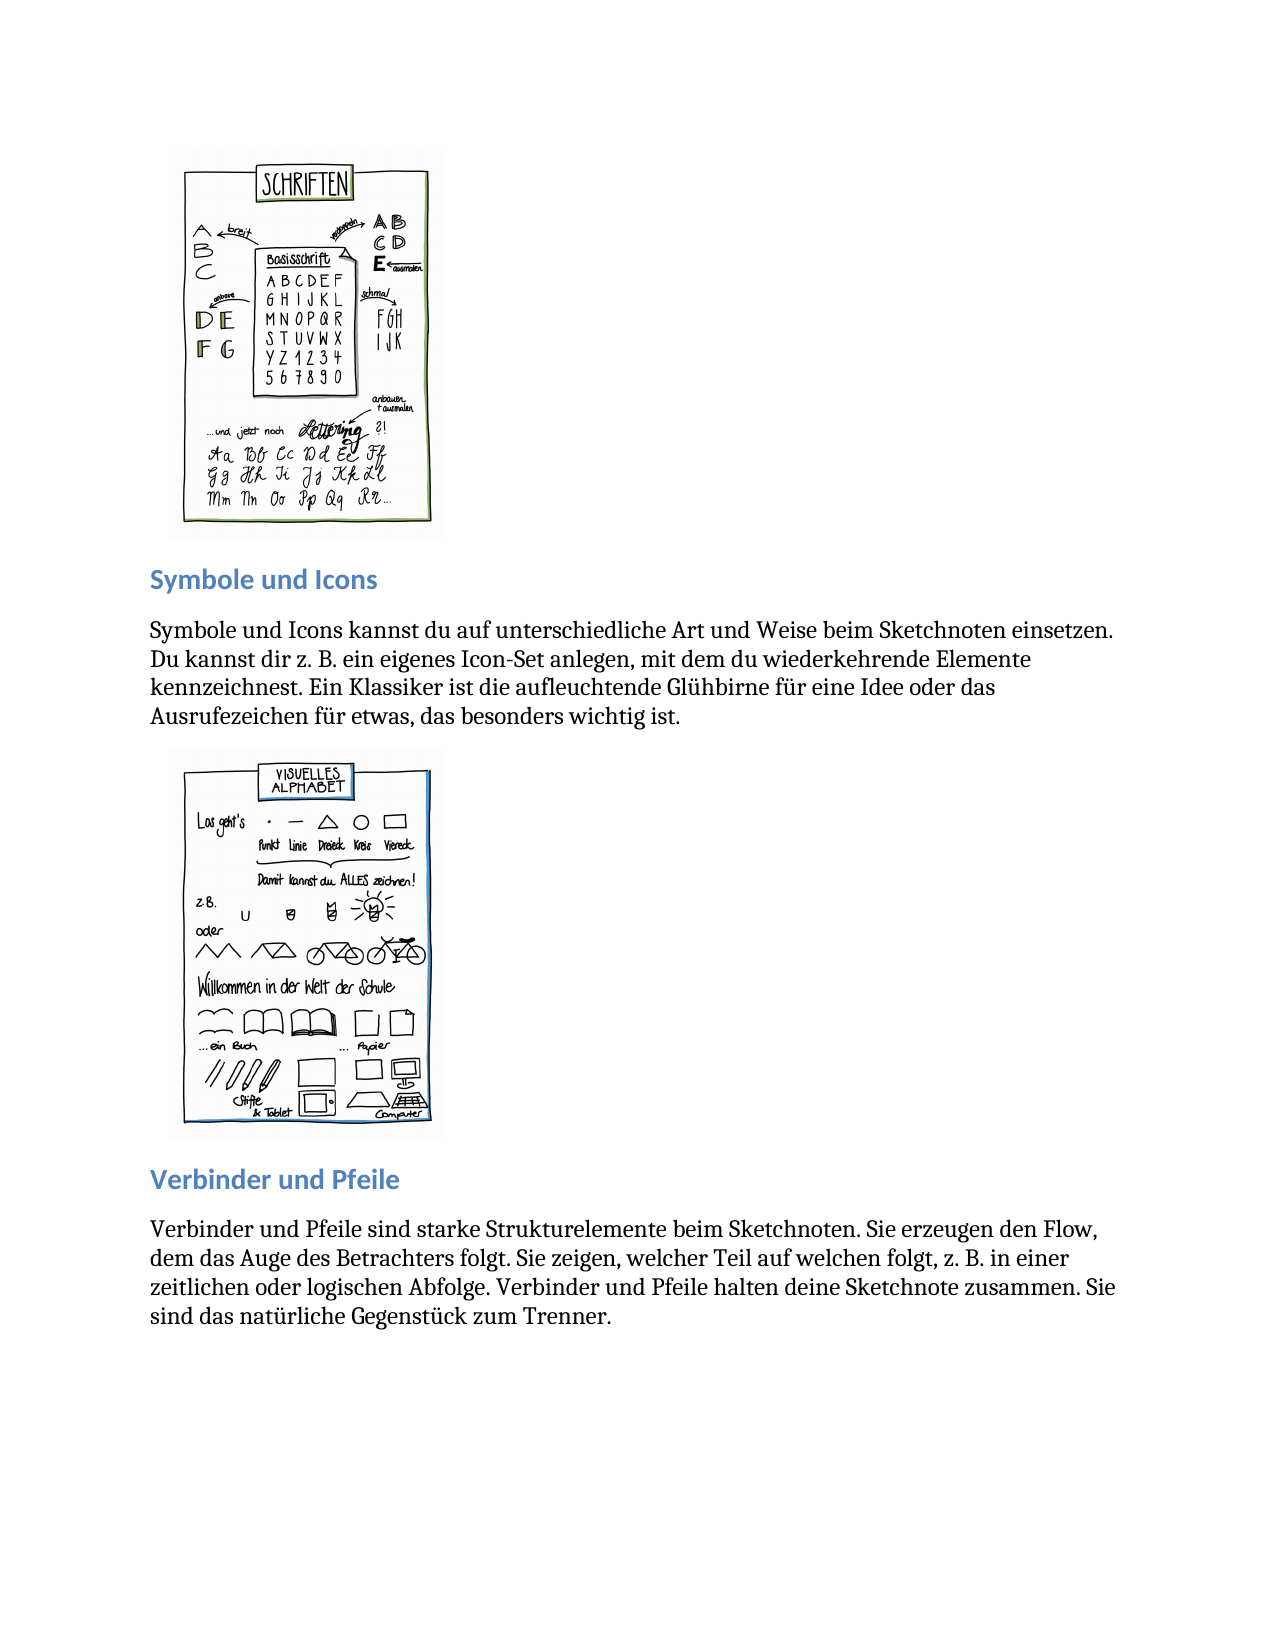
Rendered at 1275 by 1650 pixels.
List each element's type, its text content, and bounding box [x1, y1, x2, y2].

picture [168, 749, 447, 1141]
subtitle Verbinder und Pfeile [150, 1161, 1125, 1197]
text Symbole und Icons kannst du auf unterschiedliche Art und Weise beim Sketchnoten einsetzen. Du kannst dir z. B. ein eigenes Icon-Set anlegen, mit dem du wiederkehrende Elemente kennzeichnest. Ein Klassiker ist die aufleuchtende Glühbirne für eine Idee oder das Ausrufezeichen für etwas, das besonders wichtig ist. [150, 616, 1125, 731]
picture [168, 150, 447, 541]
text Verbinder und Pfeile sind starke Strukturelemente beim Sketchnoten. Sie erzeugen den Flow, dem das Auge des Betrachters folgt. Sie zeigen, welcher Teil auf welchen folgt, z. B. in einer zeitlichen oder logischen Abfolge. Verbinder und Pfeile halten deine Sketchnote zusammen. Sie sind das natürliche Gegenstück zum Trenner. [150, 1215, 1125, 1330]
subtitle Symbole und Icons [150, 561, 1125, 597]
